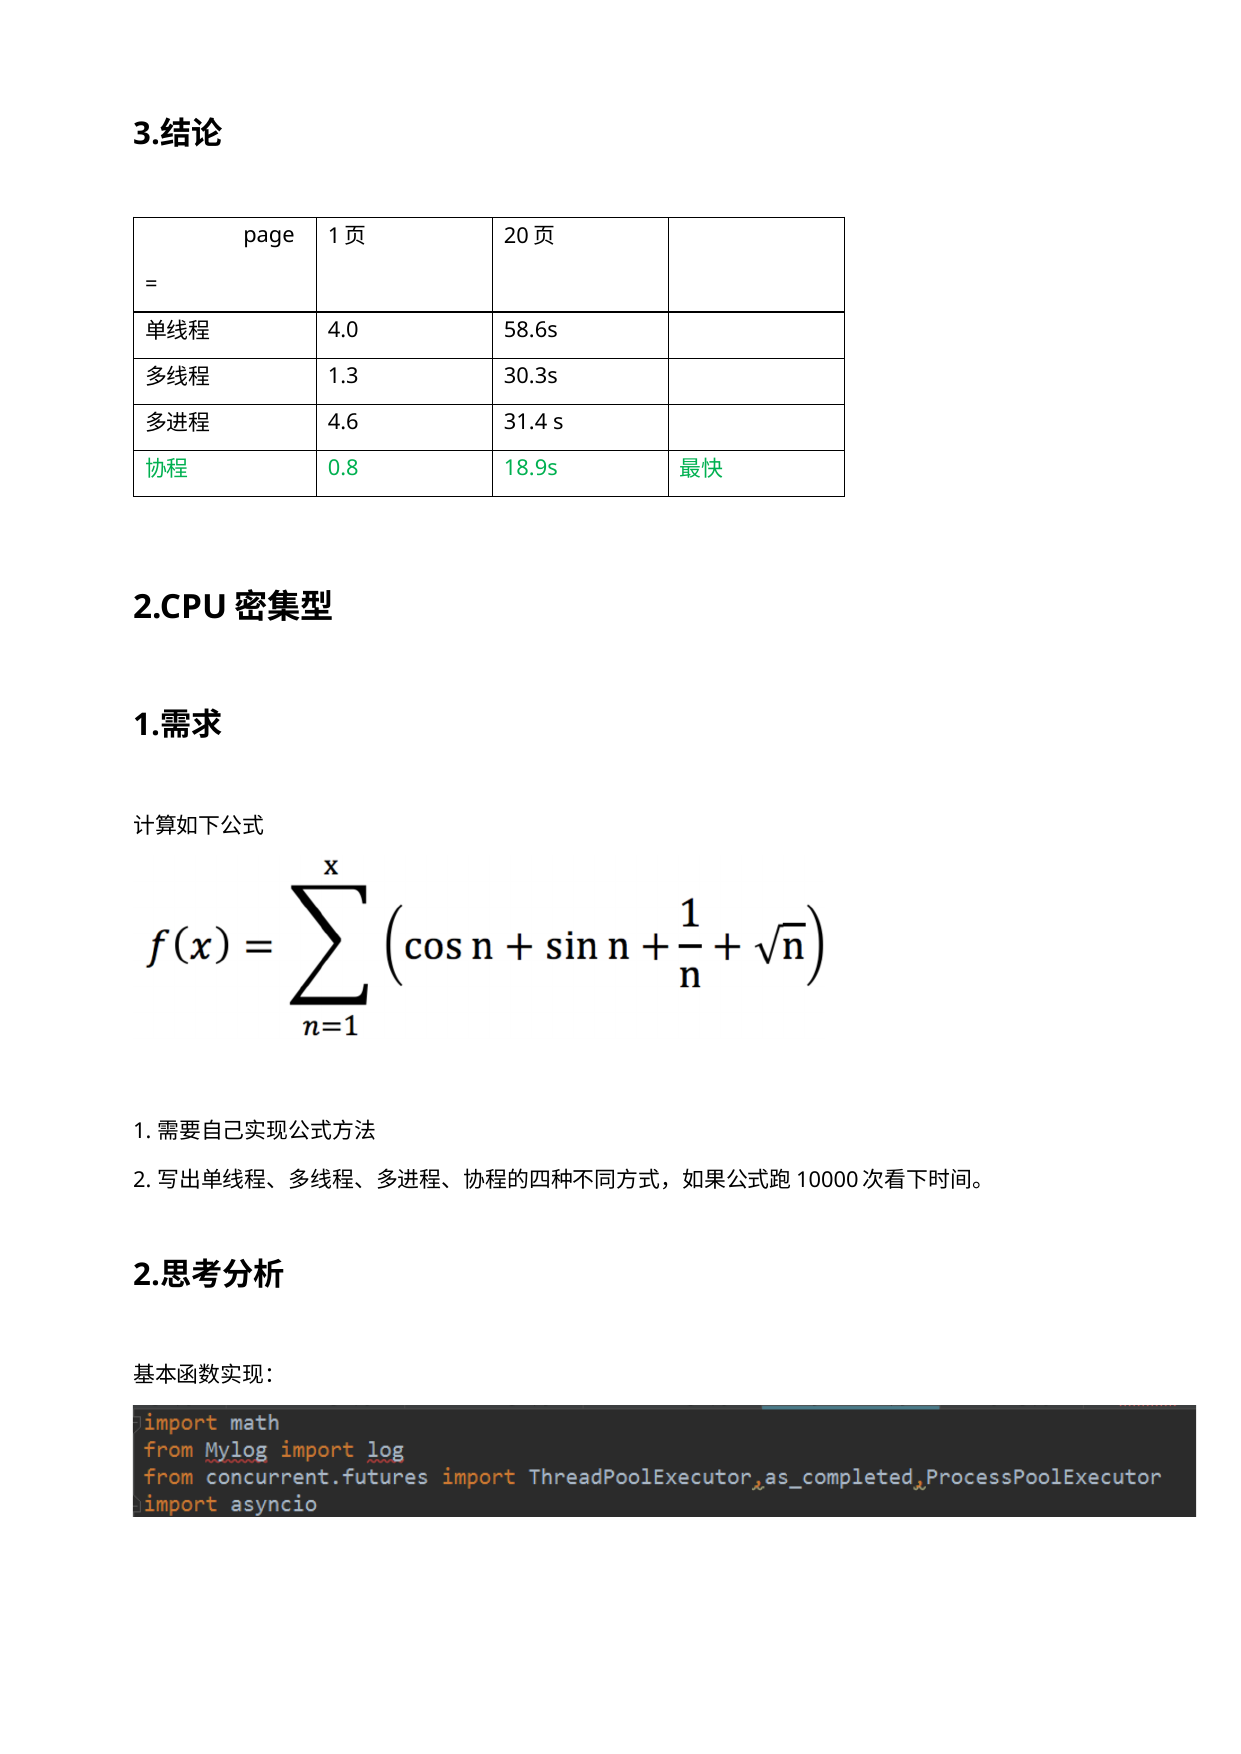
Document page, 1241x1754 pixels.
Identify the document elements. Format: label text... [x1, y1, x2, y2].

subtitle 3.结论 [133, 99, 1167, 164]
table_header page= [134, 218, 316, 311]
table_cell 4.6 [317, 405, 492, 449]
subtitle 2.思考分析 [133, 1239, 1167, 1304]
table_cell 58.6s [493, 313, 668, 357]
table_cell 多进程 [134, 405, 316, 449]
table_cell 单线程 [134, 313, 316, 357]
table_cell 0.8 [317, 451, 492, 496]
picture [132, 855, 825, 1039]
table_cell 协程 [134, 451, 316, 496]
table_cell 1.3 [317, 359, 492, 403]
table_cell 18.9s [493, 451, 668, 496]
text 基本函数实现： [133, 1357, 1167, 1389]
picture [132, 1405, 1197, 1517]
text 计算如下公式 [133, 807, 1167, 840]
table_cell [669, 313, 844, 357]
subtitle 1.需求 [133, 689, 1167, 754]
table_cell 最快 [669, 451, 844, 496]
table_cell 30.3s [493, 359, 668, 403]
table_header [669, 218, 844, 311]
text 1. 需要自己实现公式方法 [133, 1113, 1167, 1146]
table_header 20页 [493, 218, 668, 311]
table_cell [669, 405, 844, 449]
table_header 1页 [317, 218, 492, 311]
table_cell 4.0 [317, 313, 492, 357]
subtitle 2.CPU密集型 [133, 571, 1167, 636]
table_cell [669, 359, 844, 403]
table_cell 31.4 s [493, 405, 668, 449]
table_cell 多线程 [134, 359, 316, 403]
text 2. 写出单线程、多线程、多进程、协程的四种不同方式，如果公式跑10000次看下时间。 [133, 1161, 1167, 1194]
